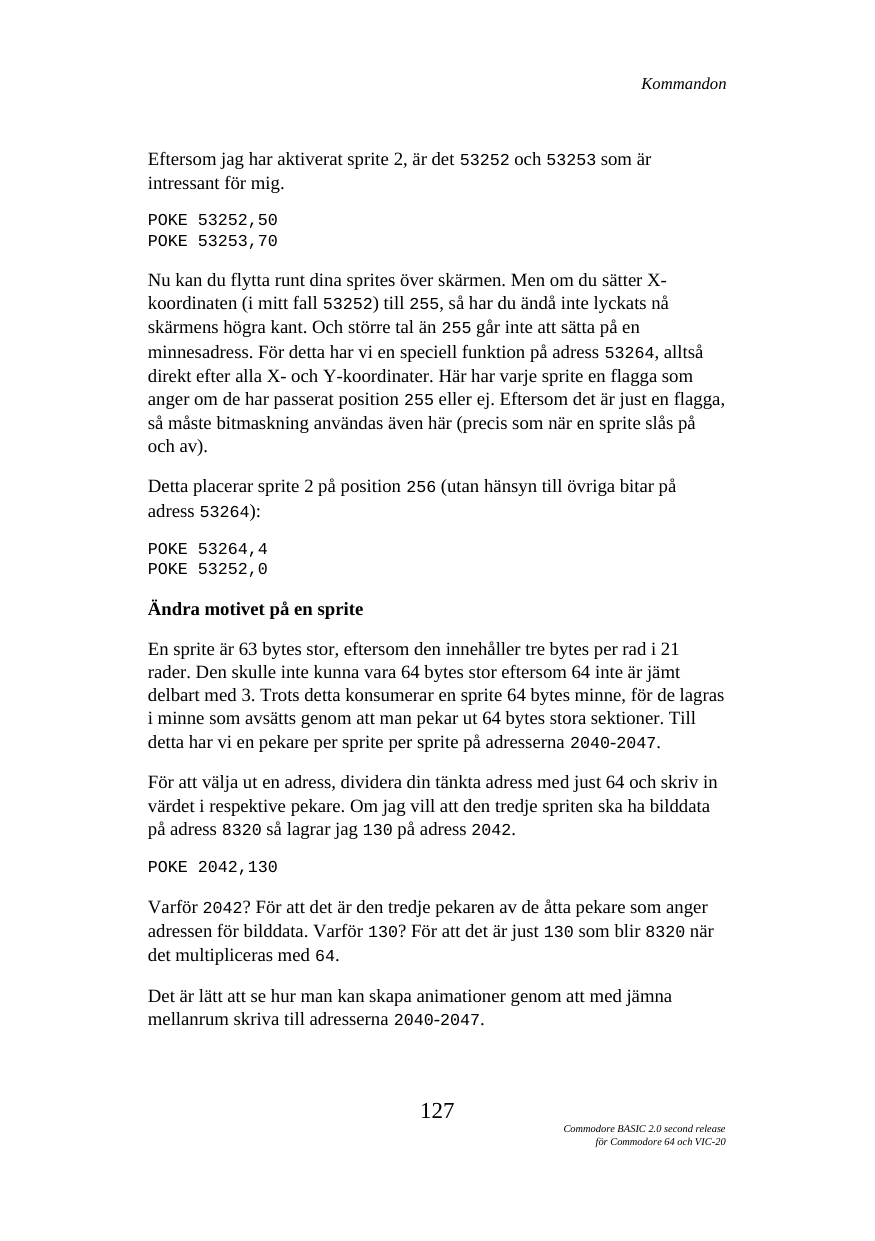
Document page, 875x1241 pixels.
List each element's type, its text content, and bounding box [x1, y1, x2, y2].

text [148, 148, 726, 193]
text Detta placerar sprite 2 på position 256 (utan hänsyn till övriga bitar på adress 53264): [148, 475, 726, 522]
text En sprite är 63 bytes stor, eftersom den innehåller tre bytes per rad i 21 rader. Den skulle inte kunna vara 64 bytes stor eftersom 64 inte är jämt delbart med 3. Trots detta konsumerar en sprite 64 bytes minne, för de lagras i minne som avsätts genom att man pekar ut 64 bytes stora sektioner. Till detta har vi en pekare per sprite per sprite på adresserna 2040-2047. [148, 638, 726, 753]
text POKE 53252,50 POKE 53253,70 [148, 212, 726, 251]
text Ändra motivet på en sprite [148, 598, 726, 619]
text Varför 2042? För att det är den tredje pekaren av de åtta pekare som anger adressen för bilddata. Varför 130? För att det är just 130 som blir 8320 när det multipliceras med 64. [148, 896, 726, 967]
text POKE 2042,130 [148, 859, 726, 878]
text POKE 53264,4 POKE 53252,0 [148, 540, 726, 579]
text Det är lätt att se hur man kan skapa animationer genom att med jämna mellanrum skriva till adresserna 2040-2047. [148, 985, 726, 1031]
text För att välja ut en adress, dividera din tänkta adress med just 64 och skriv in värdet i respektive pekare. Om jag vill att den tredje spriten ska ha bilddata på adress 8320 så lagrar jag 130 på adress 2042. [148, 771, 726, 840]
text Nu kan du flytta runt dina sprites över skärmen. Men om du sätter X-koordinaten (i mitt fall 53252) till 255, så har du ändå inte lyckats nå skärmens högra kant. Och större tal än 255 går inte att sätta på en minnesadress. För detta har vi en speciell funktion på adress 53264, alltså direkt efter alla X- och Y-koordinater. Här har varje sprite en flagga som anger om de har passerat position 255 eller ej. Eftersom det är just en flagga, så måste bitmaskning användas även här (precis som när en sprite slås på och av). [148, 269, 726, 457]
